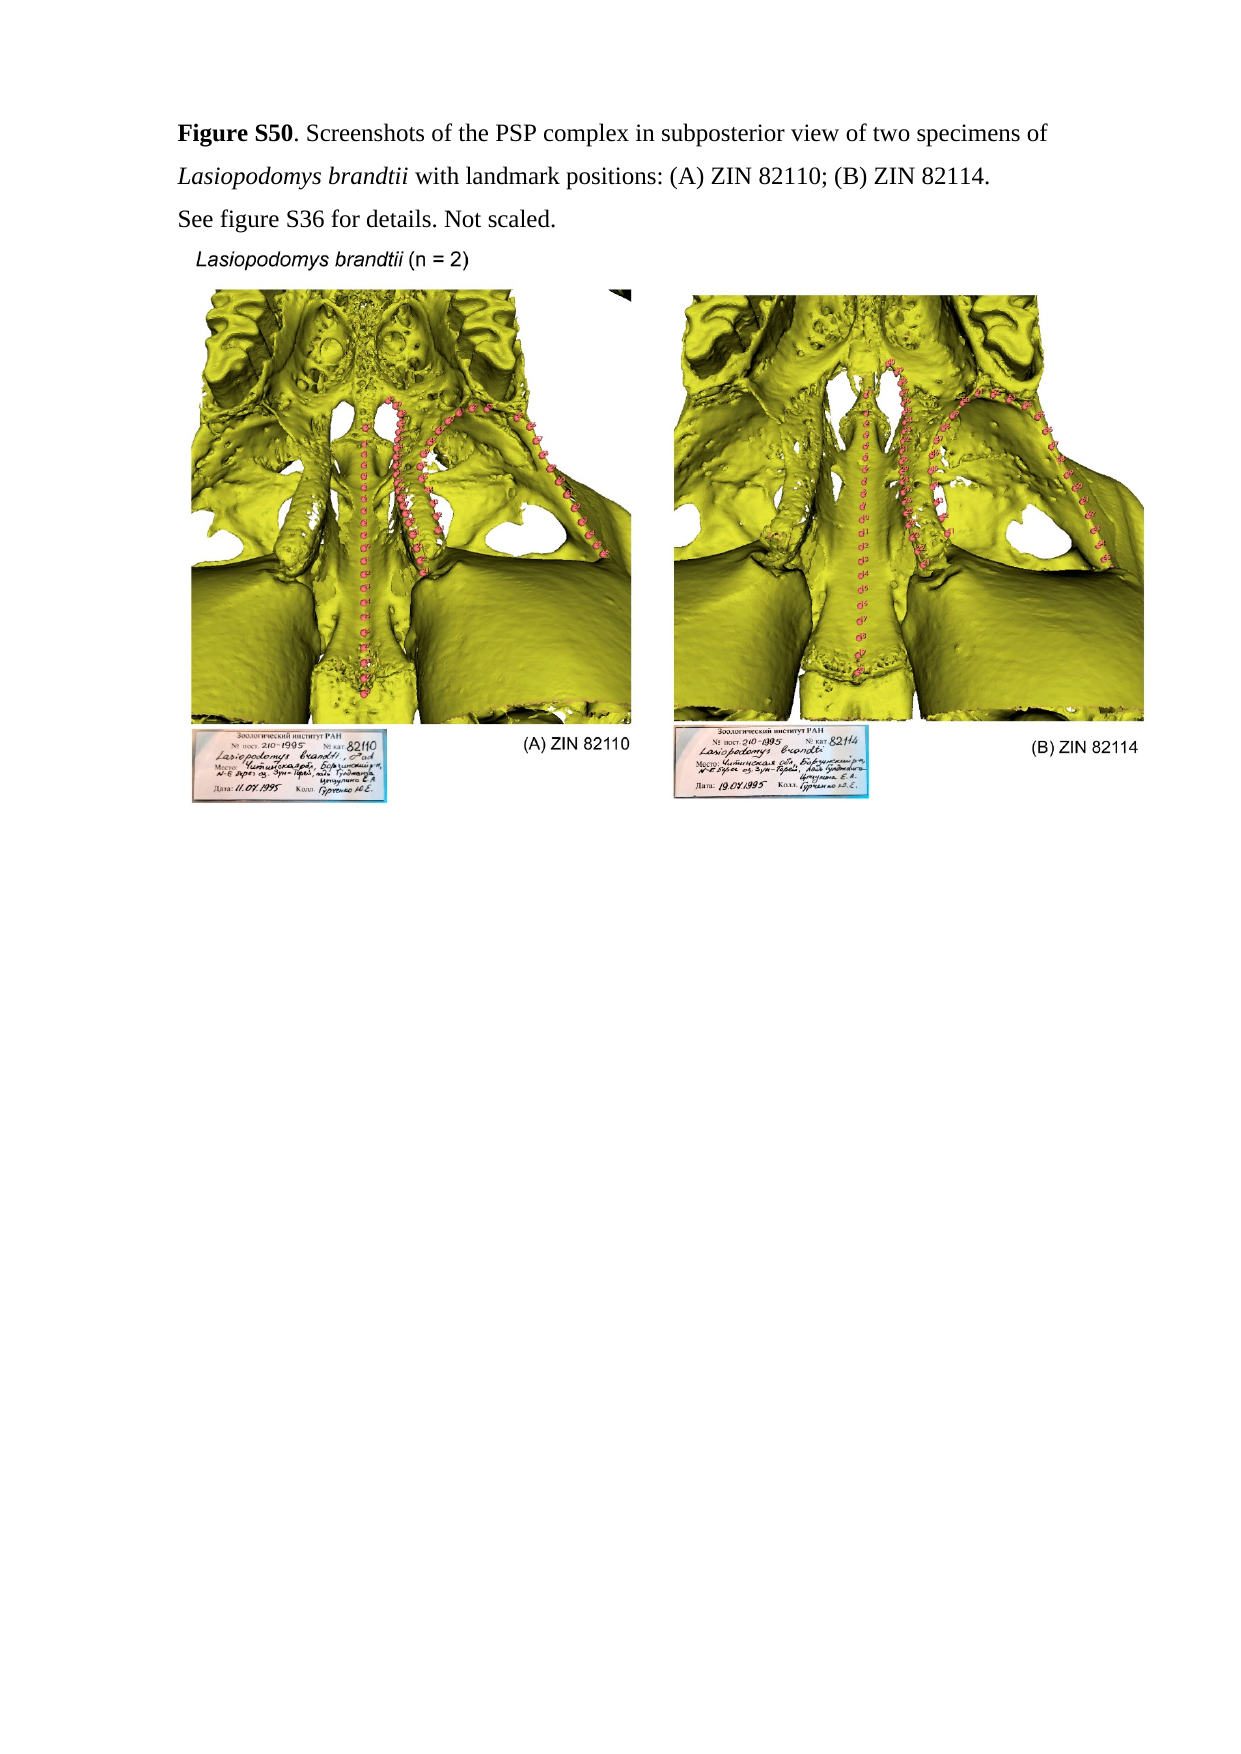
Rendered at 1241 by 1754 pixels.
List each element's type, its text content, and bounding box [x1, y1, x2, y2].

picture [177, 247, 1160, 810]
text Figure S50. Screenshots of the PSP complex in subposterior view of two specimens of Lasiopodomys brandtii with landmark positions: (A) ZIN 82110; (B) ZIN 82114. [177, 118, 1152, 190]
text See figure S36 for details. Not scaled. [177, 204, 1152, 233]
